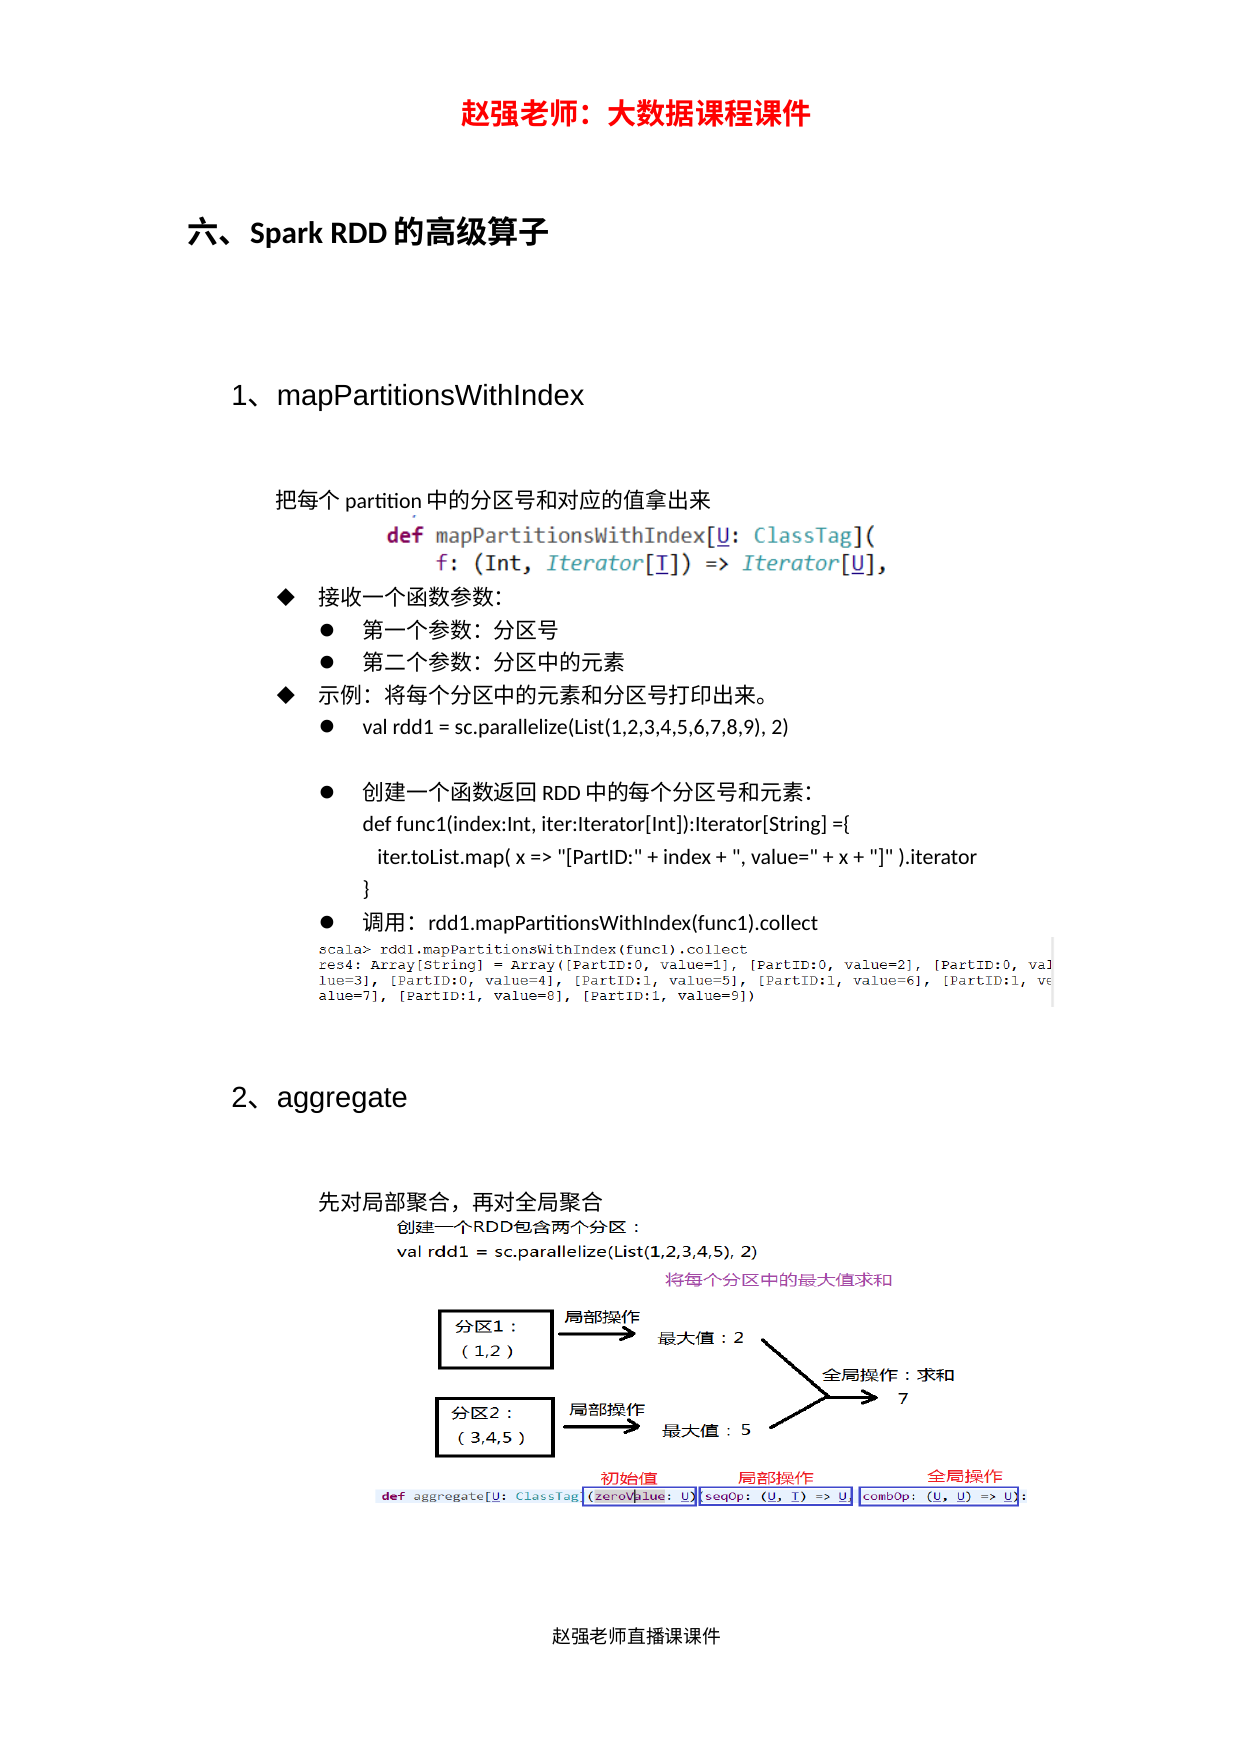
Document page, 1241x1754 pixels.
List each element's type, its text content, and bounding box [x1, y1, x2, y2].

picture [318, 937, 1055, 1007]
list 创建一个函数返回RDD中的每个分区号和元素： [319, 775, 1085, 807]
subtitle 1、mapPartitionsWithIndex [187, 360, 1085, 425]
picture [371, 515, 902, 578]
list 第一个参数：分区号 [319, 612, 1085, 645]
text iter.toList.map( x => "[PartID:" + index + ", value=" + x + "]" ).iterator [319, 840, 1085, 872]
text } [319, 872, 1085, 905]
picture [375, 1217, 1029, 1511]
list 把每个partition中的分区号和对应的值拿出来 [231, 482, 1085, 515]
list 调用：rdd1.mapPartitionsWithIndex(func1).collect [319, 905, 1085, 937]
list val rdd1 = sc.parallelize(List(1,2,3,4,5,6,7,8,9), 2) [319, 710, 1085, 742]
subtitle 2、aggregate [187, 1062, 1085, 1127]
subtitle 六、Spark RDD的高级算子 [187, 197, 1085, 262]
list 第二个参数：分区中的元素 [319, 645, 1085, 677]
text def func1(index:Int, iter:Iterator[Int]):Iterator[String] ={ [319, 807, 1085, 840]
list 先对局部聚合，再对全局聚合 [275, 1184, 1085, 1217]
list 接收一个函数参数： [275, 580, 1085, 612]
list 示例：将每个分区中的元素和分区号打印出来。 [275, 677, 1085, 710]
